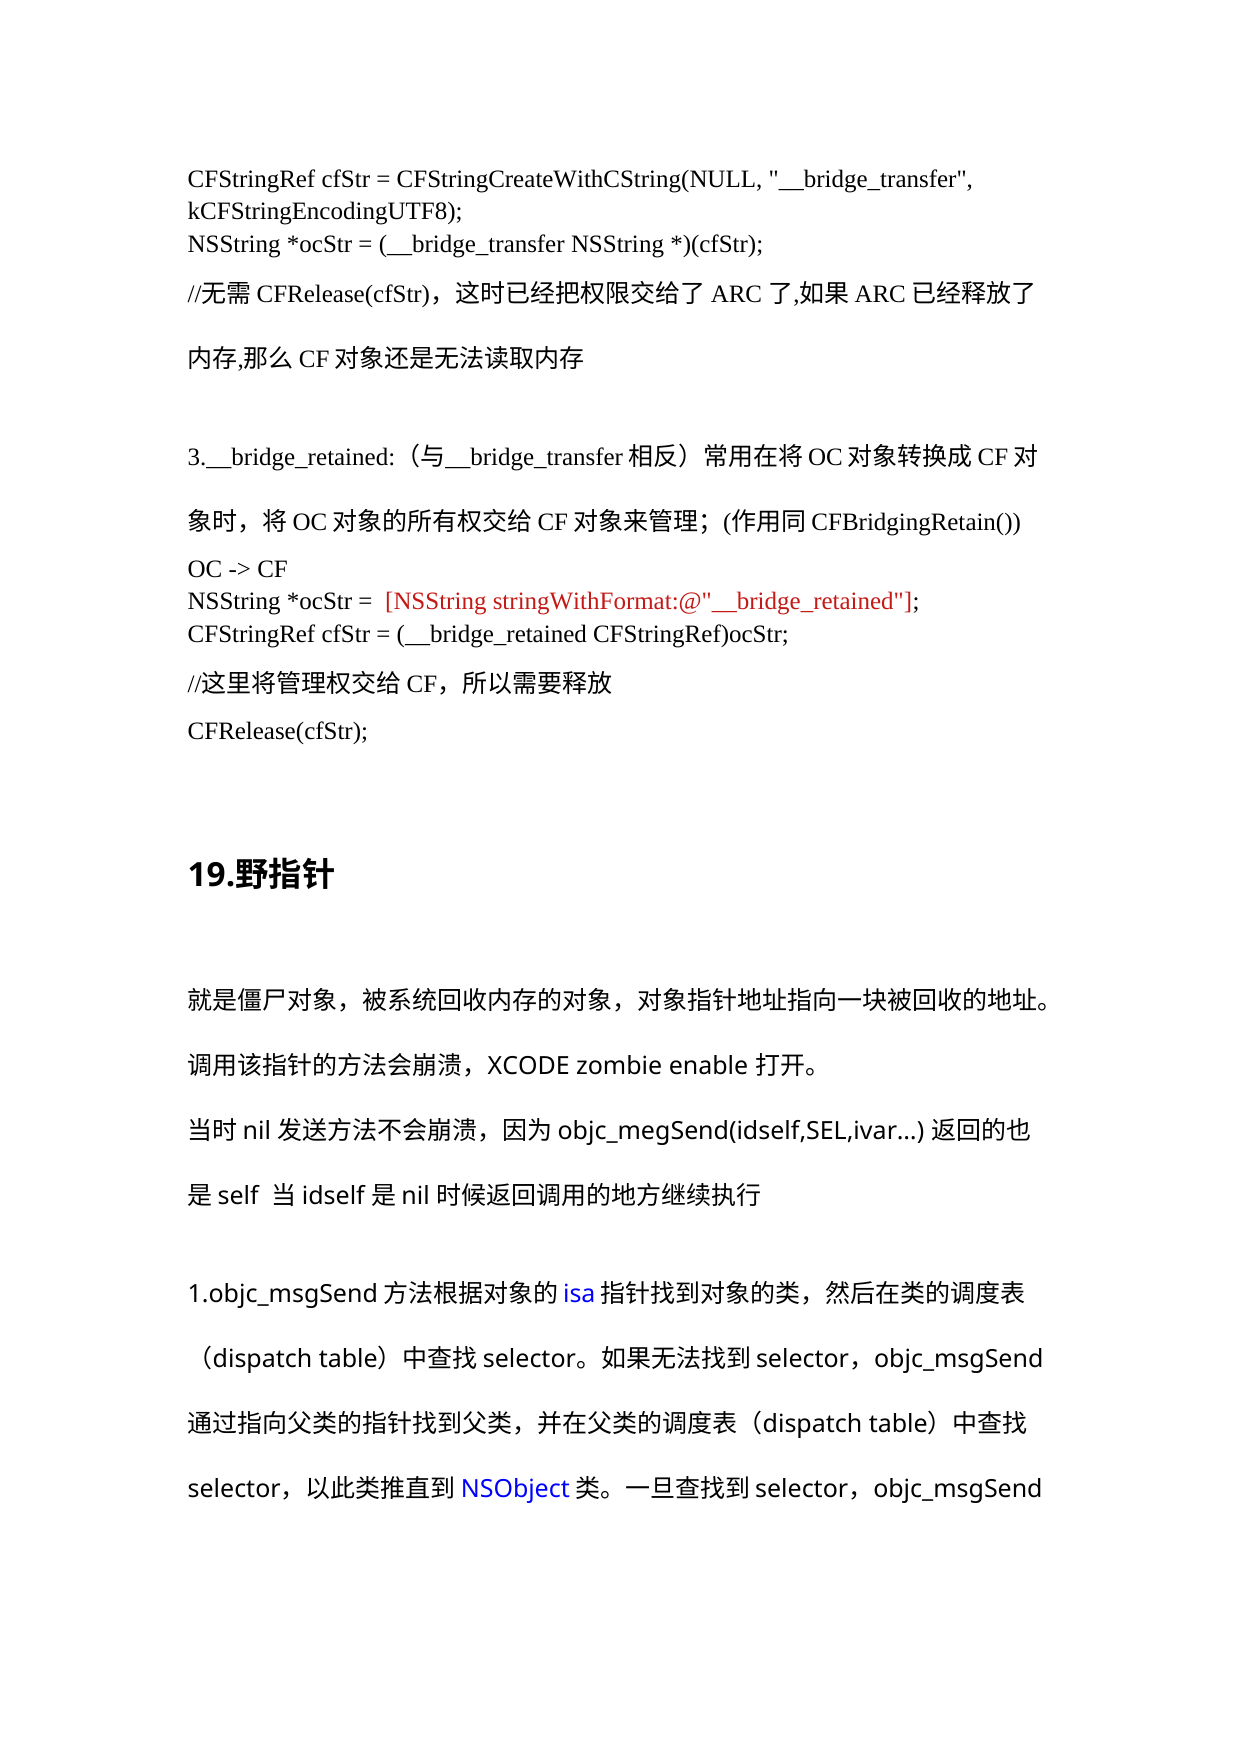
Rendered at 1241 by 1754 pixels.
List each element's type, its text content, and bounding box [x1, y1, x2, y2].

text //这里将管理权交给CF，所以需要释放 [187, 649, 1053, 714]
text CFRelease(cfStr); [187, 714, 1053, 747]
text //无需CFRelease(cfStr)，这时已经把权限交给了 ARC 了,如果ARC已经释放了内存,那么CF对象还是无法读取内存 [187, 259, 1053, 389]
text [187, 1259, 1053, 1519]
subtitle 19.野指针 [187, 839, 1053, 904]
text NSString *ocStr = (__bridge_transfer NSString *)(cfStr); [187, 227, 1053, 259]
text CFStringRef cfStr = CFStringCreateWithCString(NULL, "__bridge_transfer", kCFStringEncodingUTF8); [187, 162, 1053, 227]
text 当时nil 发送方法不会崩溃，因为objc_megSend(idself,SEL,ivar…) 返回的也是self 当idself 是nil 时候返回调用的地方继续执行 [187, 1096, 1053, 1226]
text CFStringRef cfStr = (__bridge_retained CFStringRef)ocStr; [187, 617, 1053, 649]
text NSString *ocStr = [NSString stringWithFormat:@"__bridge_retained"]; [187, 584, 1053, 617]
text 就是僵尸对象，被系统回收内存的对象，对象指针地址指向一块被回收的地址。调用该指针的方法会崩溃，XCODE zombie enable 打开。 [187, 966, 1053, 1096]
text 3.__bridge_retained:（与__bridge_transfer相反）常用在将OC对象转换成CF对象时，将OC对象的所有权交给CF对象来管理；(作用同CFBridgingRetain()) [187, 422, 1053, 552]
text OC -> CF [187, 552, 1053, 584]
